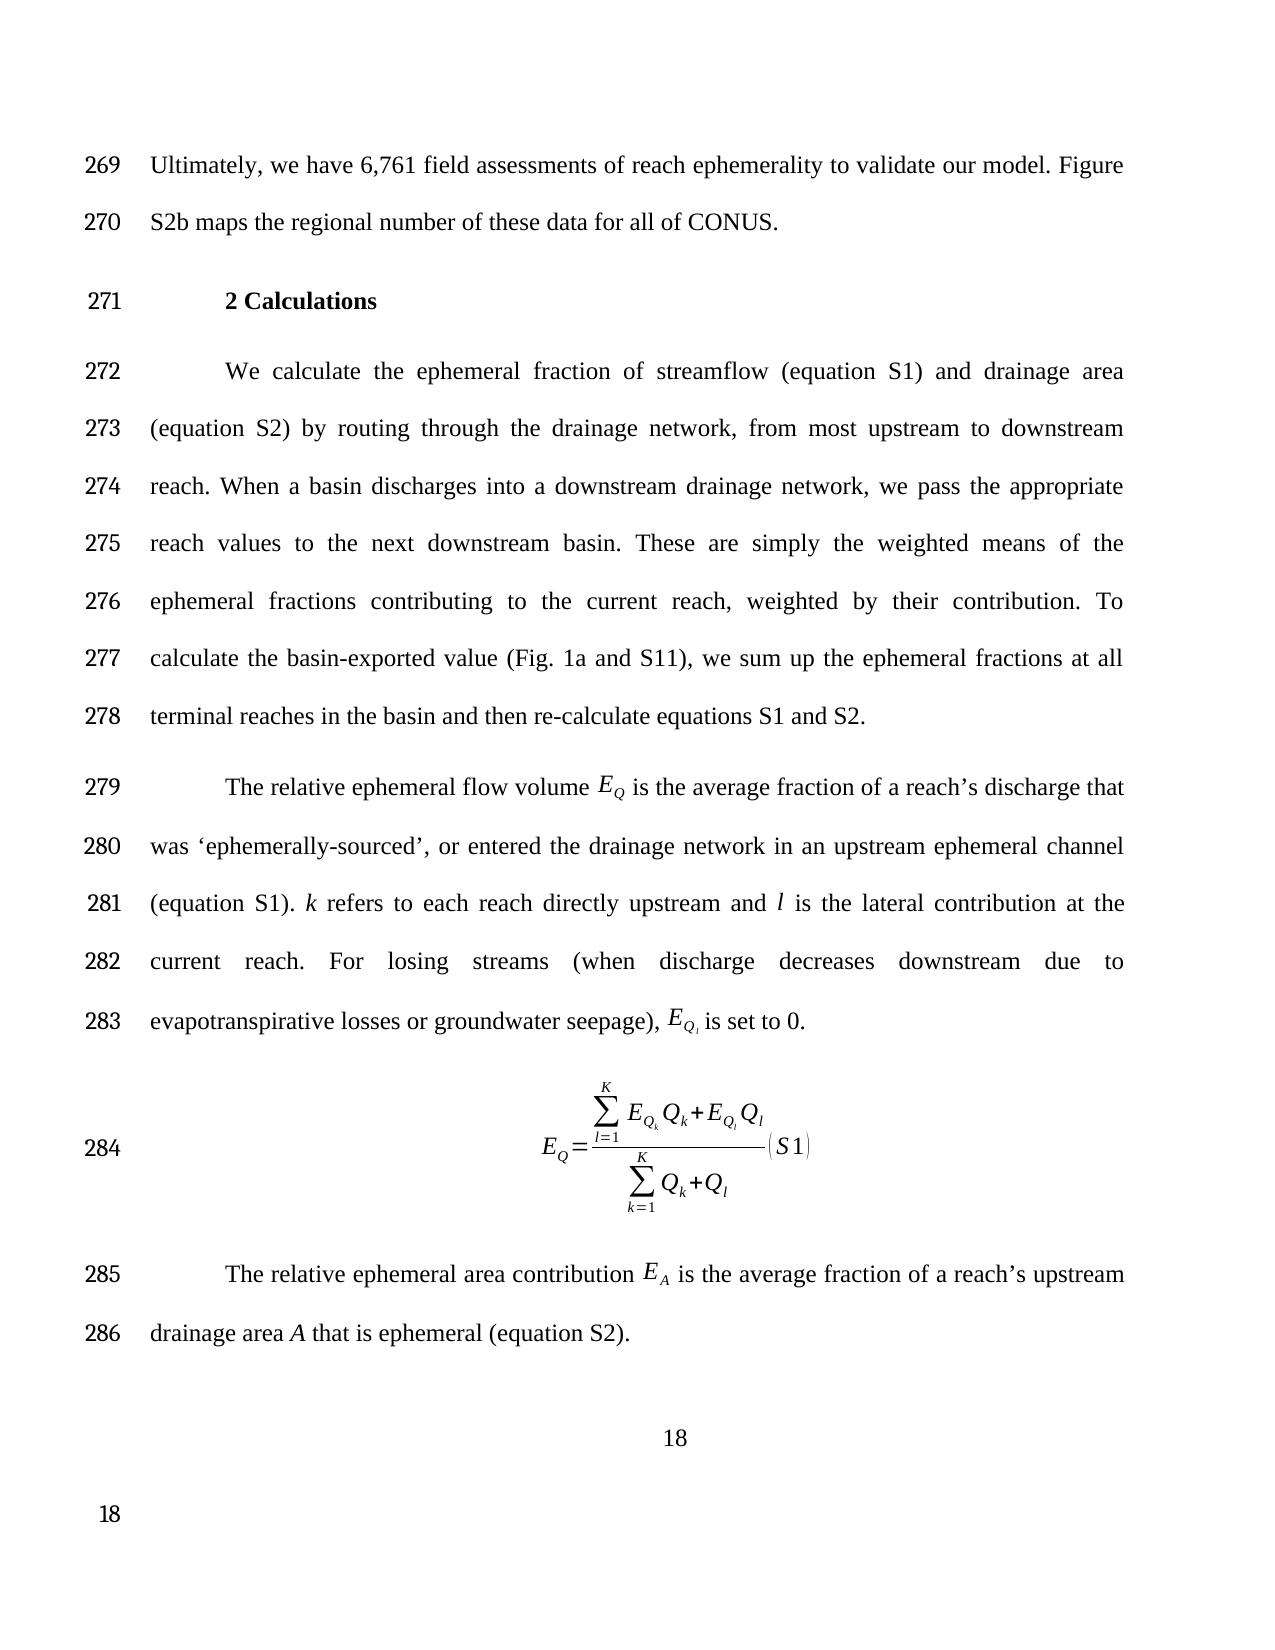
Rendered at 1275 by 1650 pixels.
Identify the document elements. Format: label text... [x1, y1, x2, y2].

subtitle 2 Calculations [150, 286, 1125, 314]
text We calculate the ephemeral fraction of streamflow (equation S1) and drainage area (equation S2) by routing through the drainage network, from most upstream to downstream reach. When a basin discharges into a downstream drainage network, we pass the appropriate reach values to the next downstream basin. These are simply the weighted means of the ephemeral fractions contributing to the current reach, weighted by their contribution. To calculate the basin-exported value (Fig. 1a and S11), we sum up the ephemeral fractions at all terminal reaches in the basin and then re-calculate equations S1 and S2. [150, 356, 1125, 729]
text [150, 150, 1125, 236]
text The relative ephemeral area contribution is the average fraction of a reach’s upstream drainage area A that is ephemeral (equation S2). [150, 1258, 1125, 1347]
text The relative ephemeral flow volume is the average fraction of a reach’s discharge that was ‘ephemerally-sourced’, or entered the drainage network in an upstream ephemeral channel (equation S1). k refers to each reach directly upstream and is the lateral contribution at the current reach. For losing streams (when discharge decreases downstream due to evapotranspirative losses or groundwater seepage), is set to 0. [150, 771, 1125, 1037]
